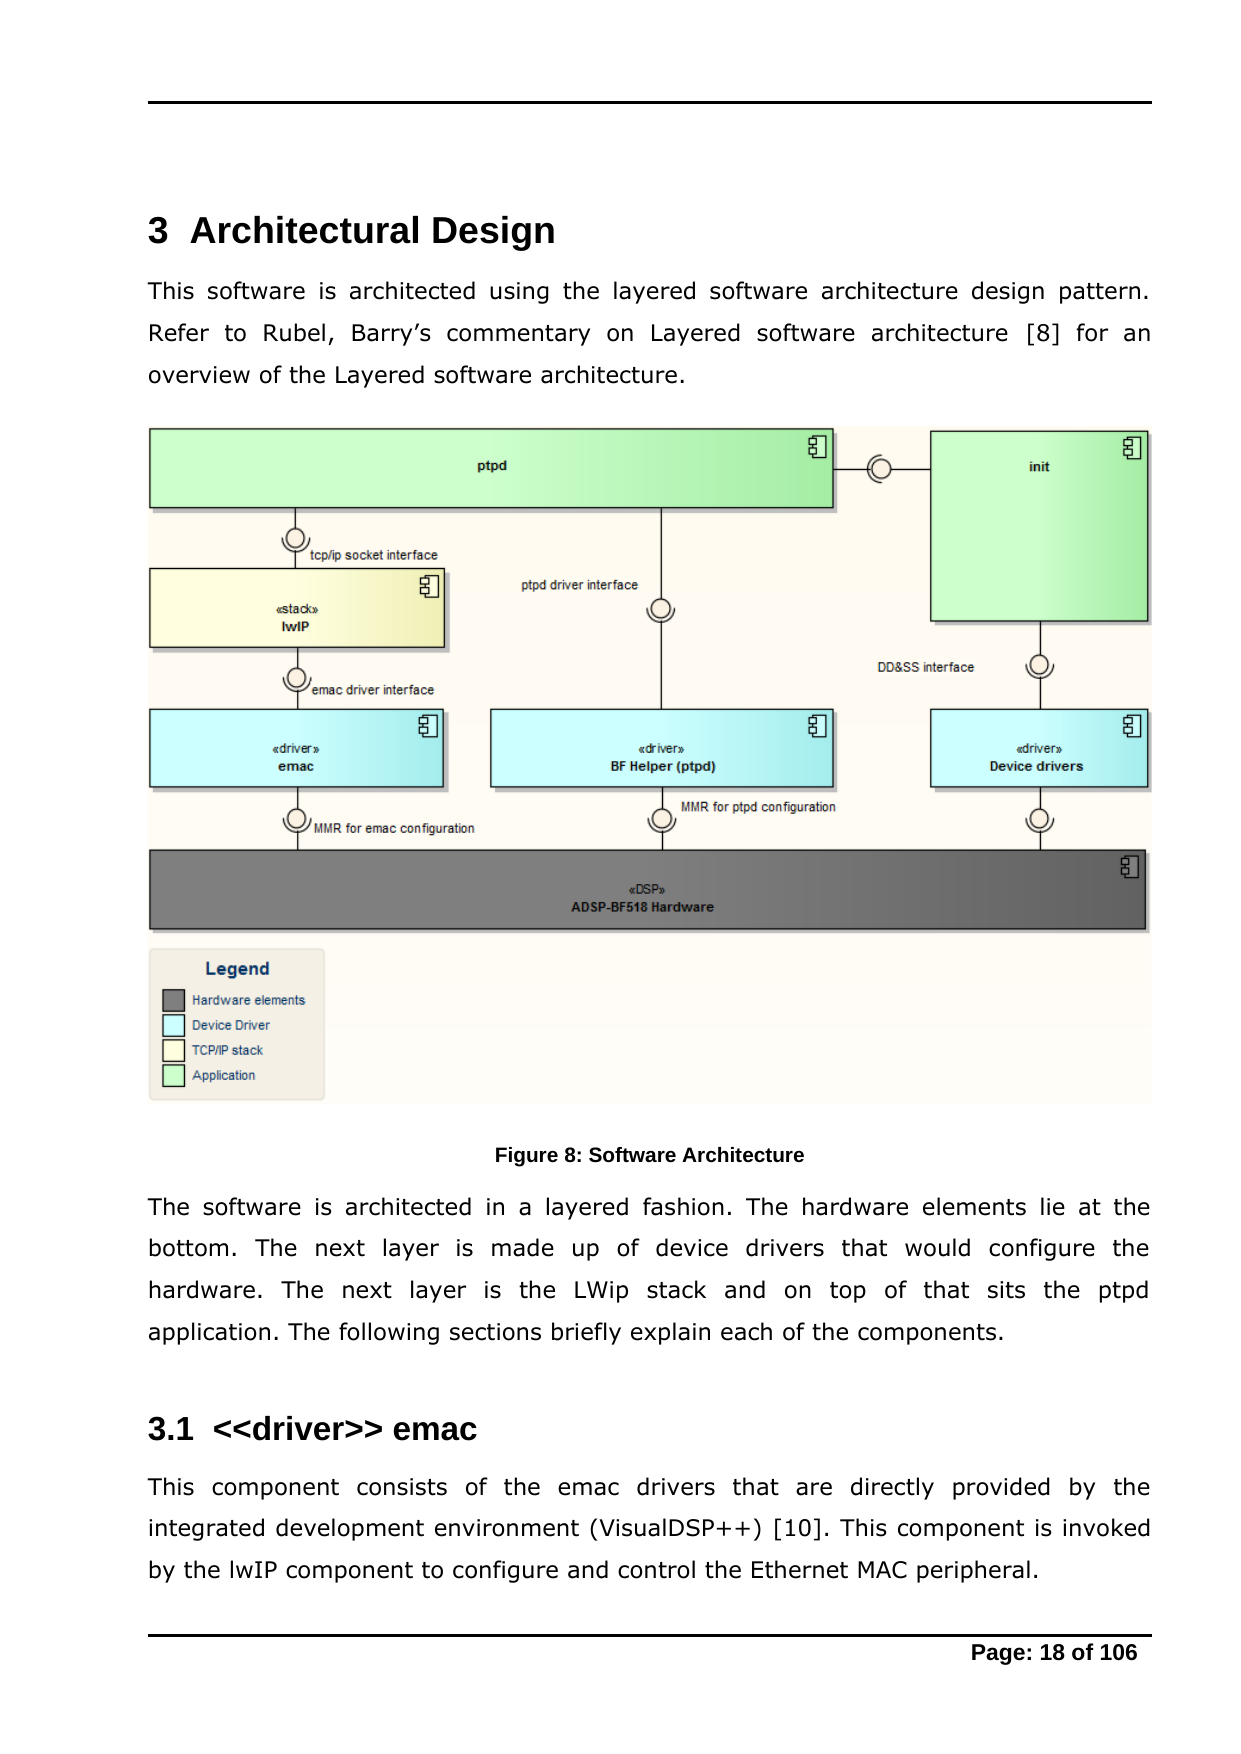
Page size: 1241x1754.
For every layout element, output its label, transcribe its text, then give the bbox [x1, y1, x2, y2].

picture [147, 426, 1152, 1105]
text The software is architected in a layered fashion. The hardware elements lie at the bottom. The next layer is made up of device drivers that would configure the hardware. The next layer is the LWip stack and on top of that sits the ptpd application. The following sections briefly explain each of the components. [148, 1192, 1152, 1345]
text This software is architected using the layered software architecture design pattern. Refer to Rubel, Barry’s commentary on Layered software architecture [8] for an overview of the Layered software architecture. [148, 277, 1152, 388]
subtitle <<driver>> emac [148, 1409, 1152, 1447]
text Figure 8: Software Architecture [148, 1143, 1152, 1167]
subtitle Architectural Design [148, 208, 1152, 252]
text This component consists of the emac drivers that are directly provided by the integrated development environment (VisualDSP++) [10]. This component is invoked by the lwIP component to configure and control the Ethernet MAC peripheral. [148, 1472, 1152, 1583]
